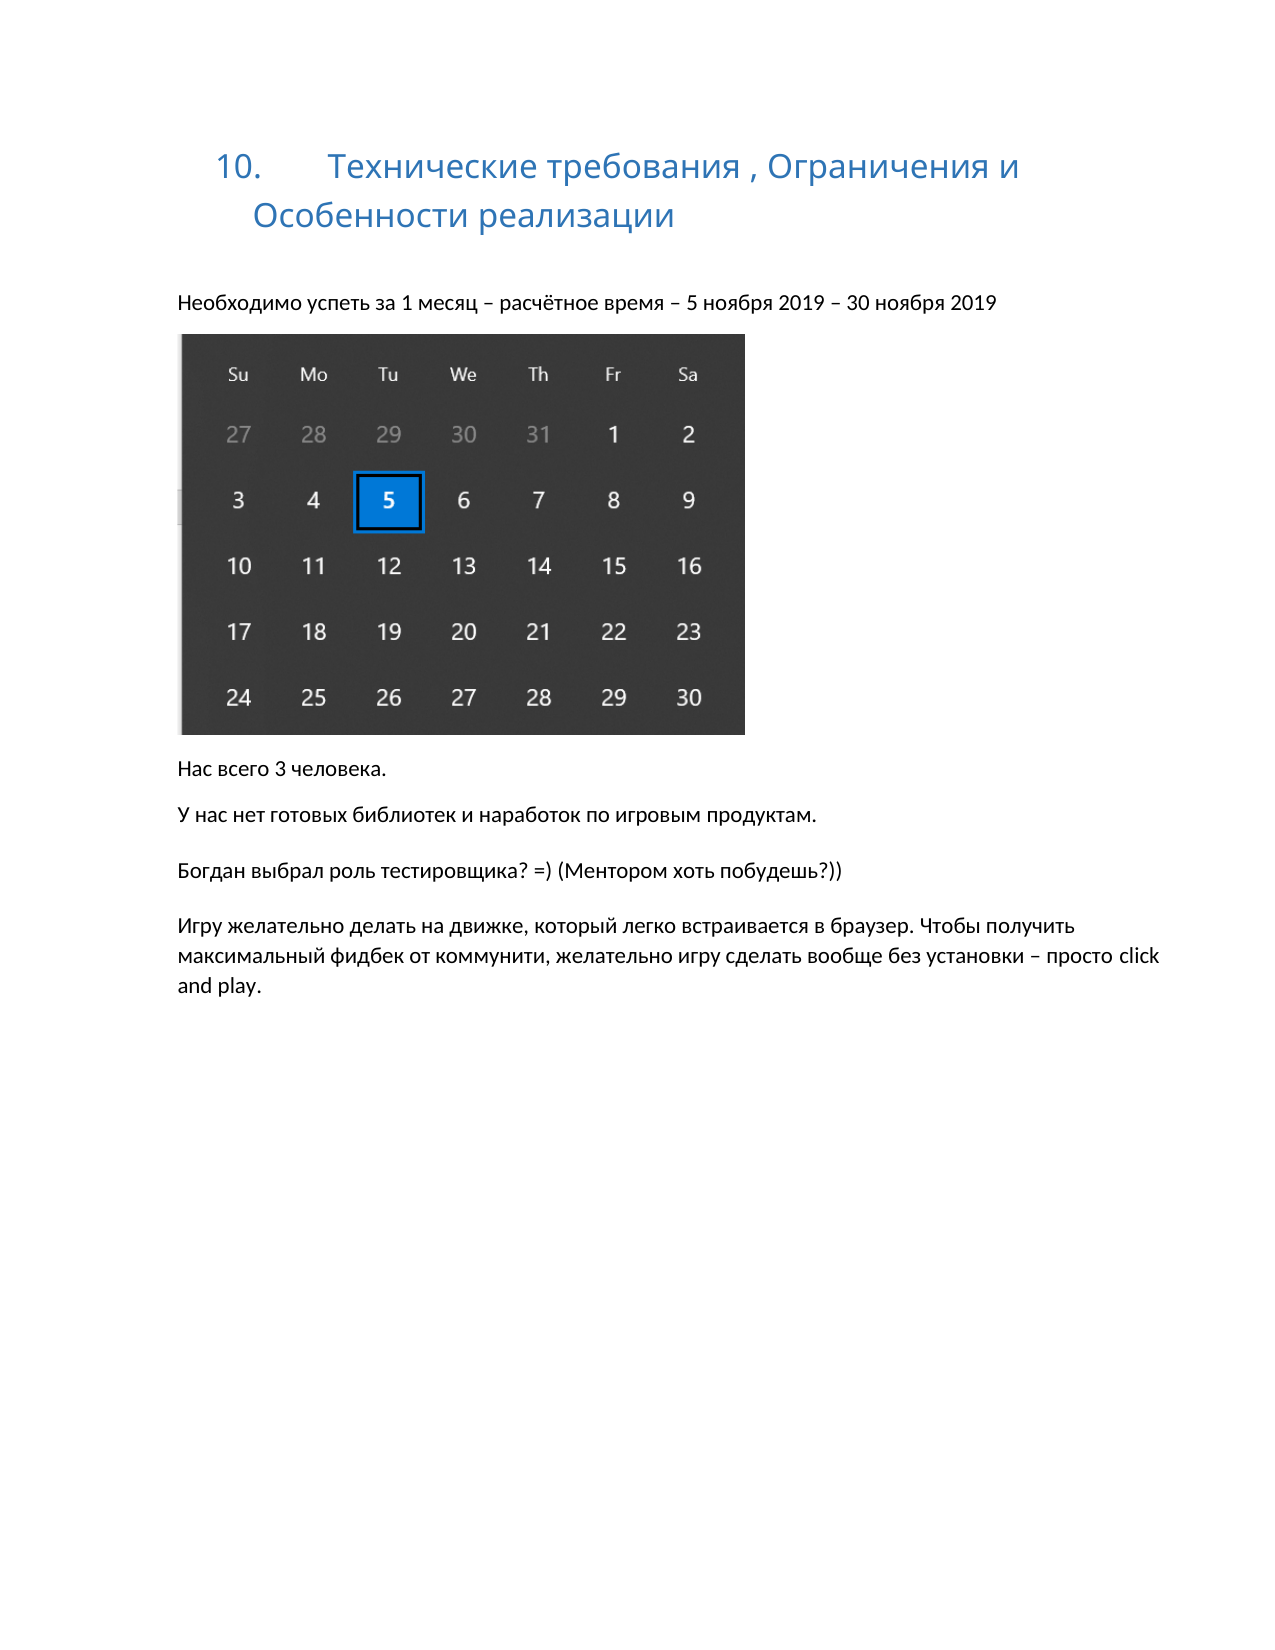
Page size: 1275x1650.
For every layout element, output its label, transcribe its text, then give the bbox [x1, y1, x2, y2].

text Нас всего 3 человека. [177, 754, 1186, 782]
text У нас нет готовых библиотек и наработок по игровым продуктам. [177, 801, 1186, 828]
text Богдан выбрал роль тестировщика? =) (Ментором хоть побудешь?)) [177, 856, 1186, 884]
subtitle Технические требования , Ограничения и Особенности реализации [215, 143, 1186, 237]
text Игру желательно делать на движке, который легко встраивается в браузер. Чтобы получить максимальный фидбек от коммунити, желательно игру сделать вообще без установки – просто click and play. [177, 911, 1186, 999]
picture [177, 334, 745, 735]
text Необходимо успеть за 1 месяц – расчётное время – 5 ноября 2019 – 30 ноября 2019 [177, 288, 1186, 316]
